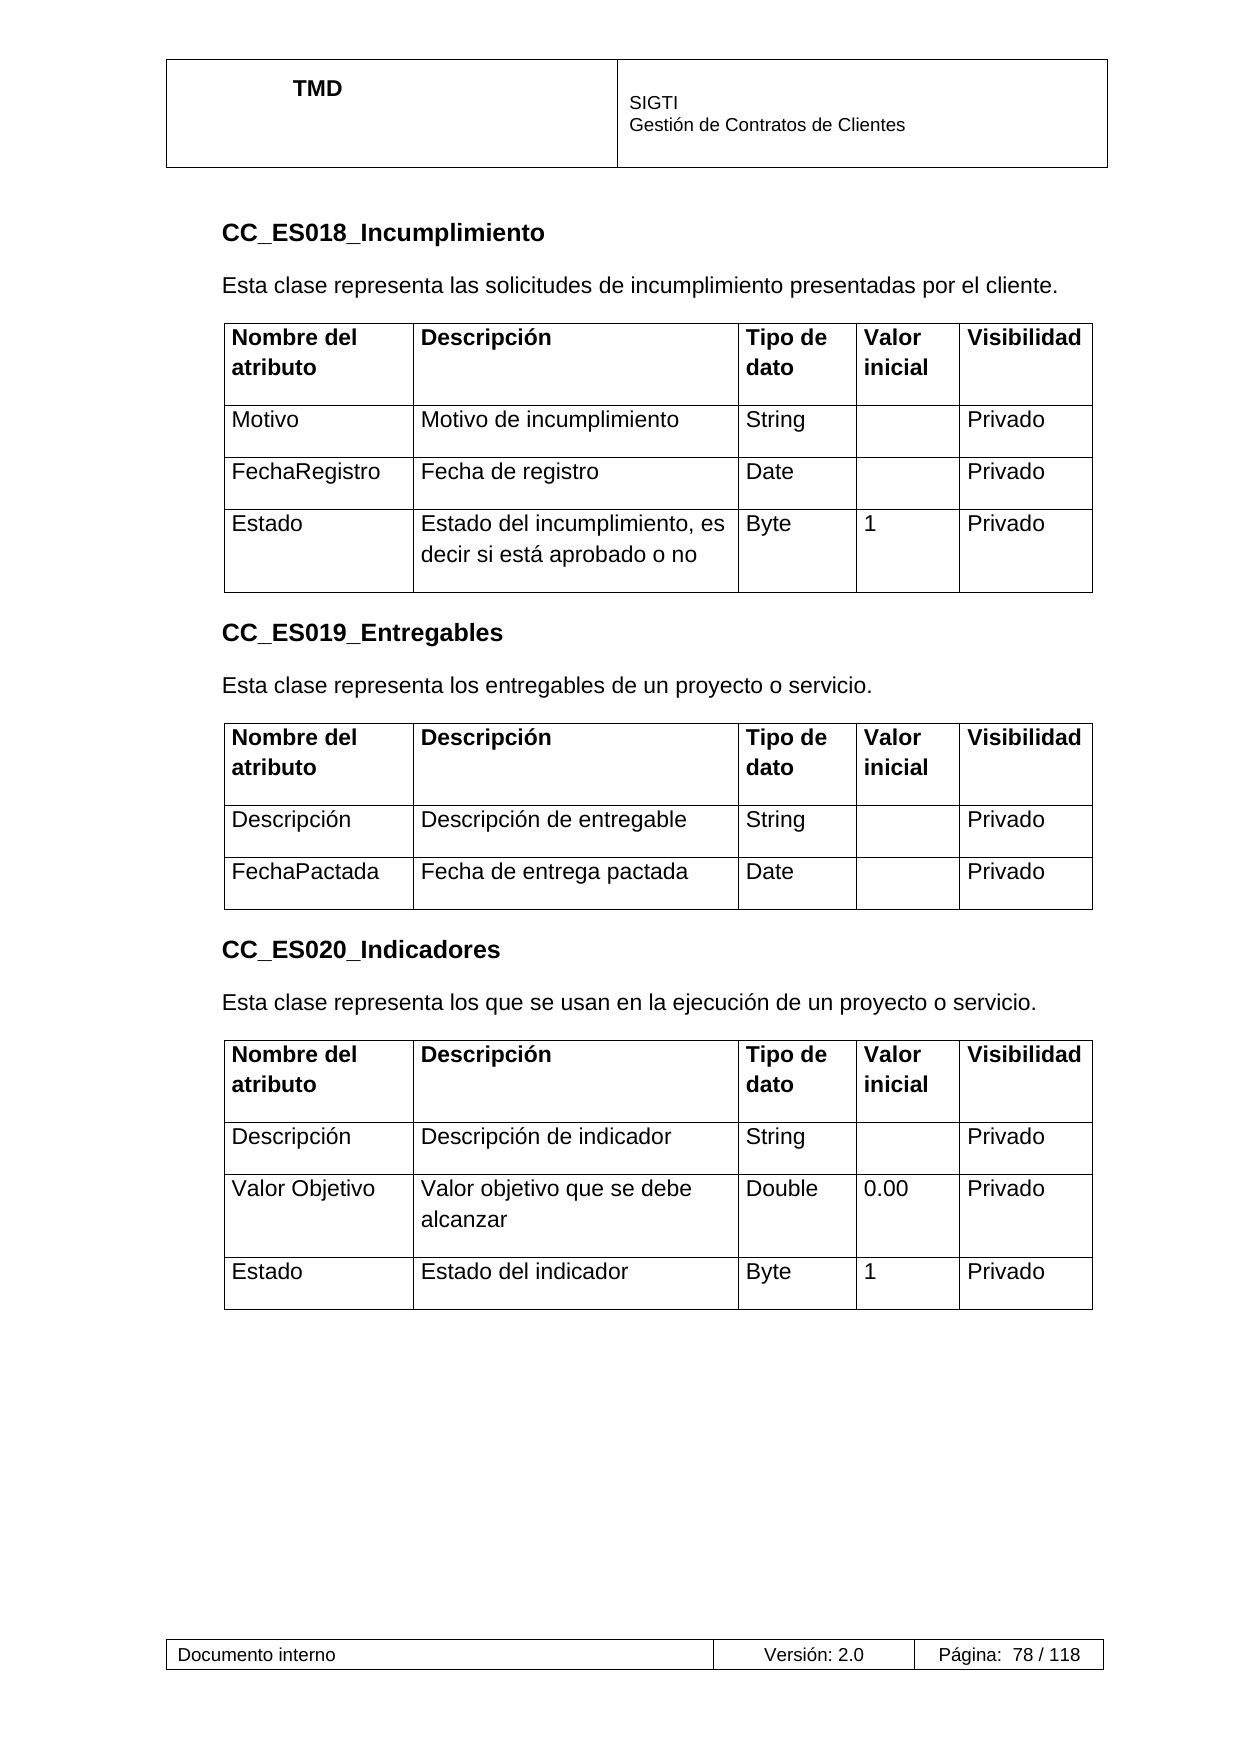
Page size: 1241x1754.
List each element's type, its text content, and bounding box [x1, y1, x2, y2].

table_cell Privado [960, 1258, 1092, 1309]
table_cell Privado [960, 1123, 1092, 1174]
table_cell Privado [960, 406, 1092, 457]
table_cell [857, 806, 959, 857]
table_header Descripción [414, 324, 738, 405]
list CC_ES020_Indicadores [222, 935, 1092, 964]
table_header Visibilidad [960, 1041, 1092, 1122]
table_cell Fecha de entrega pactada [414, 858, 738, 909]
table_cell 1 [857, 1258, 959, 1309]
table_cell [857, 406, 959, 457]
table_cell Descripción de indicador [414, 1123, 738, 1174]
table_cell String [739, 806, 856, 857]
table_cell Motivo de incumplimiento [414, 406, 738, 457]
table_cell [857, 1123, 959, 1174]
table_cell Valor Objetivo [225, 1175, 413, 1257]
list Esta clase representa las solicitudes de incumplimiento presentadas por el cliente. [222, 272, 1092, 298]
table_header Tipo de dato [739, 724, 856, 805]
table_cell Fecha de registro [414, 458, 738, 509]
table_cell Estado [225, 1258, 413, 1309]
table_header Descripción [414, 724, 738, 805]
list Esta clase representa los que se usan en la ejecución de un proyecto o servicio. [222, 989, 1092, 1015]
table_cell [857, 858, 959, 909]
table_cell Descripción de entregable [414, 806, 738, 857]
table_cell Motivo [225, 406, 413, 457]
table_cell Byte [739, 510, 856, 592]
table_cell FechaRegistro [225, 458, 413, 509]
table_header Visibilidad [960, 724, 1092, 805]
table_cell Privado [960, 858, 1092, 909]
table_cell Descripción [225, 1123, 413, 1174]
table_header Valor inicial [857, 324, 959, 405]
table_header Nombre del atributo [225, 724, 413, 805]
table_cell FechaPactada [225, 858, 413, 909]
table_cell Double [739, 1175, 856, 1257]
table_cell Privado [960, 1175, 1092, 1257]
table_cell Privado [960, 458, 1092, 509]
table_cell Descripción [225, 806, 413, 857]
table_cell 1 [857, 510, 959, 592]
table_header Tipo de dato [739, 324, 856, 405]
table_cell Estado [225, 510, 413, 592]
table_header Valor inicial [857, 724, 959, 805]
table_cell Estado del indicador [414, 1258, 738, 1309]
table_cell Date [739, 858, 856, 909]
table_header Nombre del atributo [225, 324, 413, 405]
table_header Valor inicial [857, 1041, 959, 1122]
table_header Nombre del atributo [225, 1041, 413, 1122]
table_cell Date [739, 458, 856, 509]
list CC_ES018_Incumplimiento [222, 218, 1092, 247]
table_cell Privado [960, 510, 1092, 592]
table_header Tipo de dato [739, 1041, 856, 1122]
table_cell 0.00 [857, 1175, 959, 1257]
table_cell String [739, 406, 856, 457]
table_cell Valor objetivo que se debe alcanzar [414, 1175, 738, 1257]
table_header Descripción [414, 1041, 738, 1122]
table_cell String [739, 1123, 856, 1174]
list CC_ES019_Entregables [222, 618, 1092, 646]
list Esta clase representa los entregables de un proyecto o servicio. [222, 672, 1092, 698]
table_cell [857, 458, 959, 509]
table_cell Privado [960, 806, 1092, 857]
table_cell Byte [739, 1258, 856, 1309]
table_cell Estado del incumplimiento, es decir si está aprobado o no [414, 510, 738, 592]
table_header Visibilidad [960, 324, 1092, 405]
